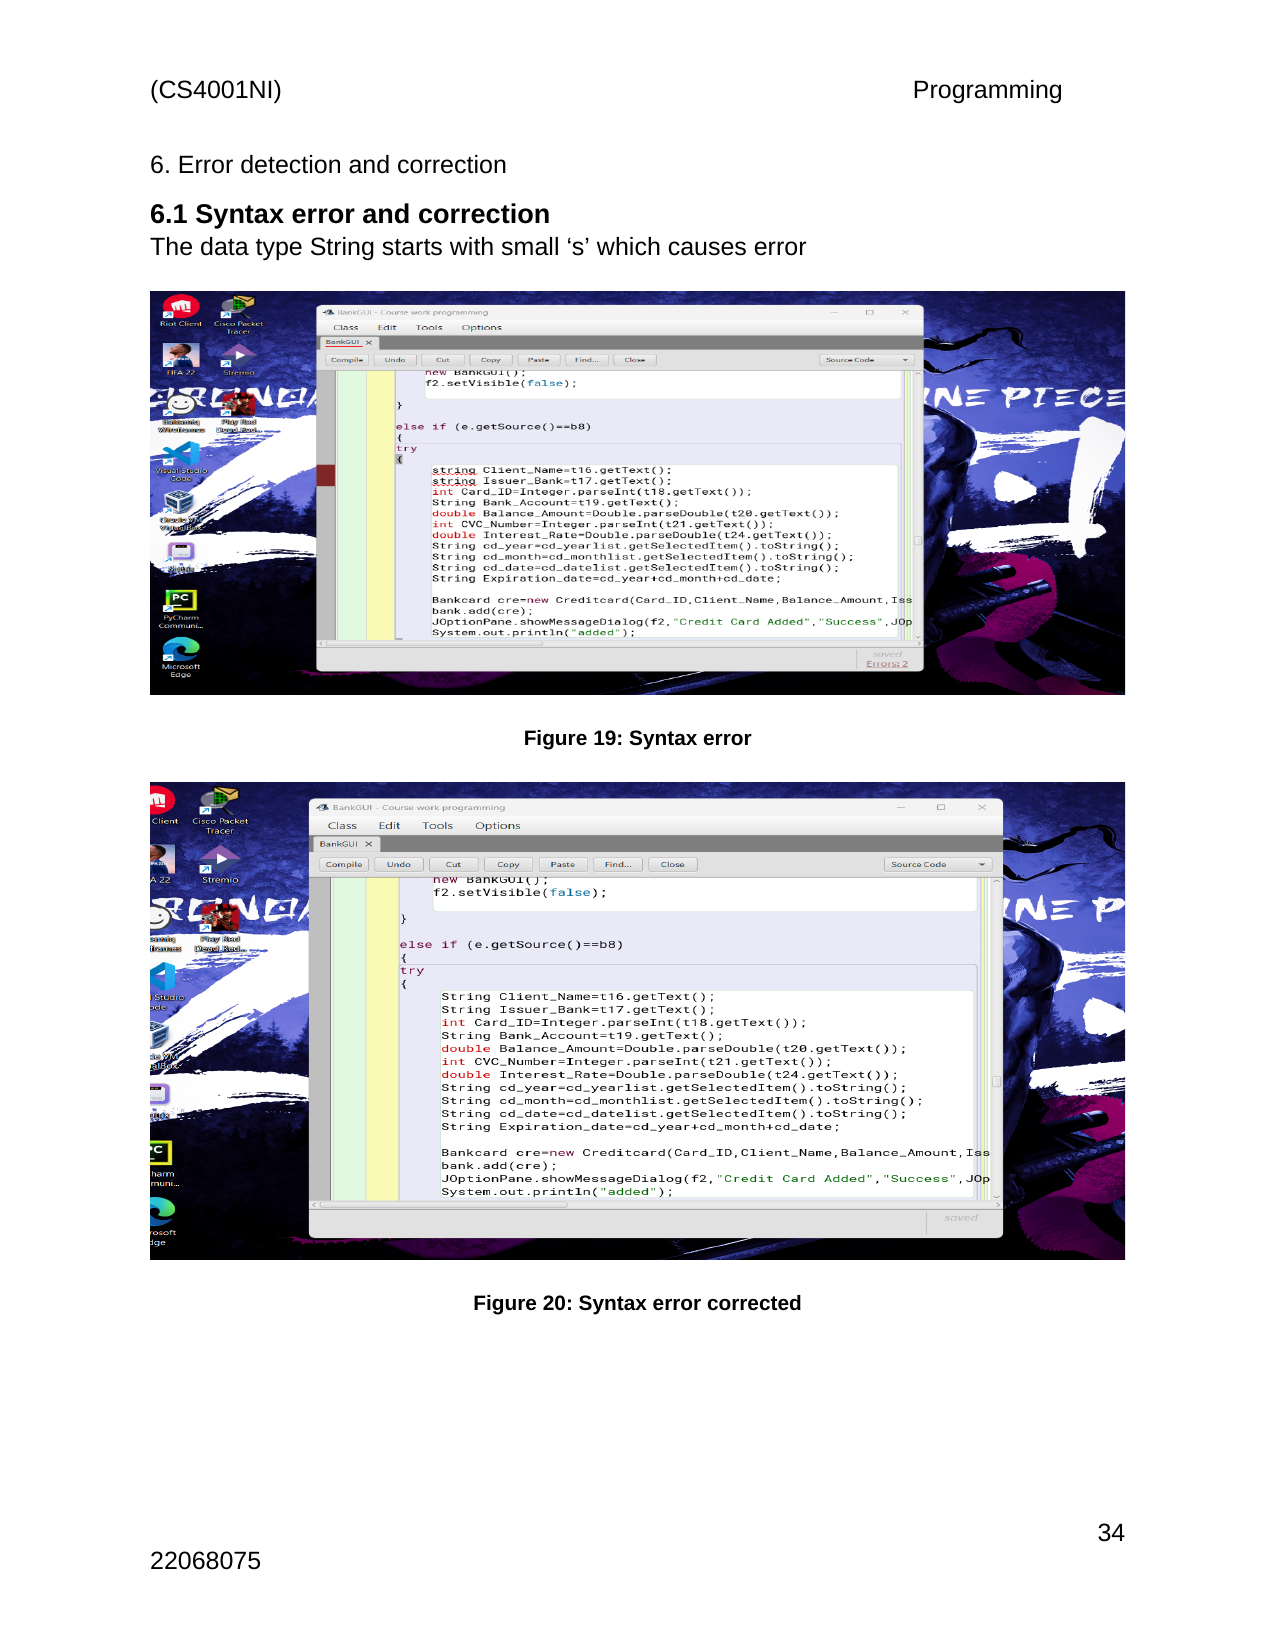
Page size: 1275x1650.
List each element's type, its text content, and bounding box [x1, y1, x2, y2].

picture [150, 782, 1125, 1260]
text The data type String starts with small ‘s’ which causes error [150, 231, 1125, 260]
picture [150, 291, 1125, 695]
subtitle 6.1 Syntax error and correction [150, 198, 1125, 229]
text Figure 20: Syntax error corrected [150, 1291, 1125, 1315]
text 6. Error detection and correction [150, 150, 1125, 179]
text Figure 19: Syntax error [150, 726, 1125, 750]
